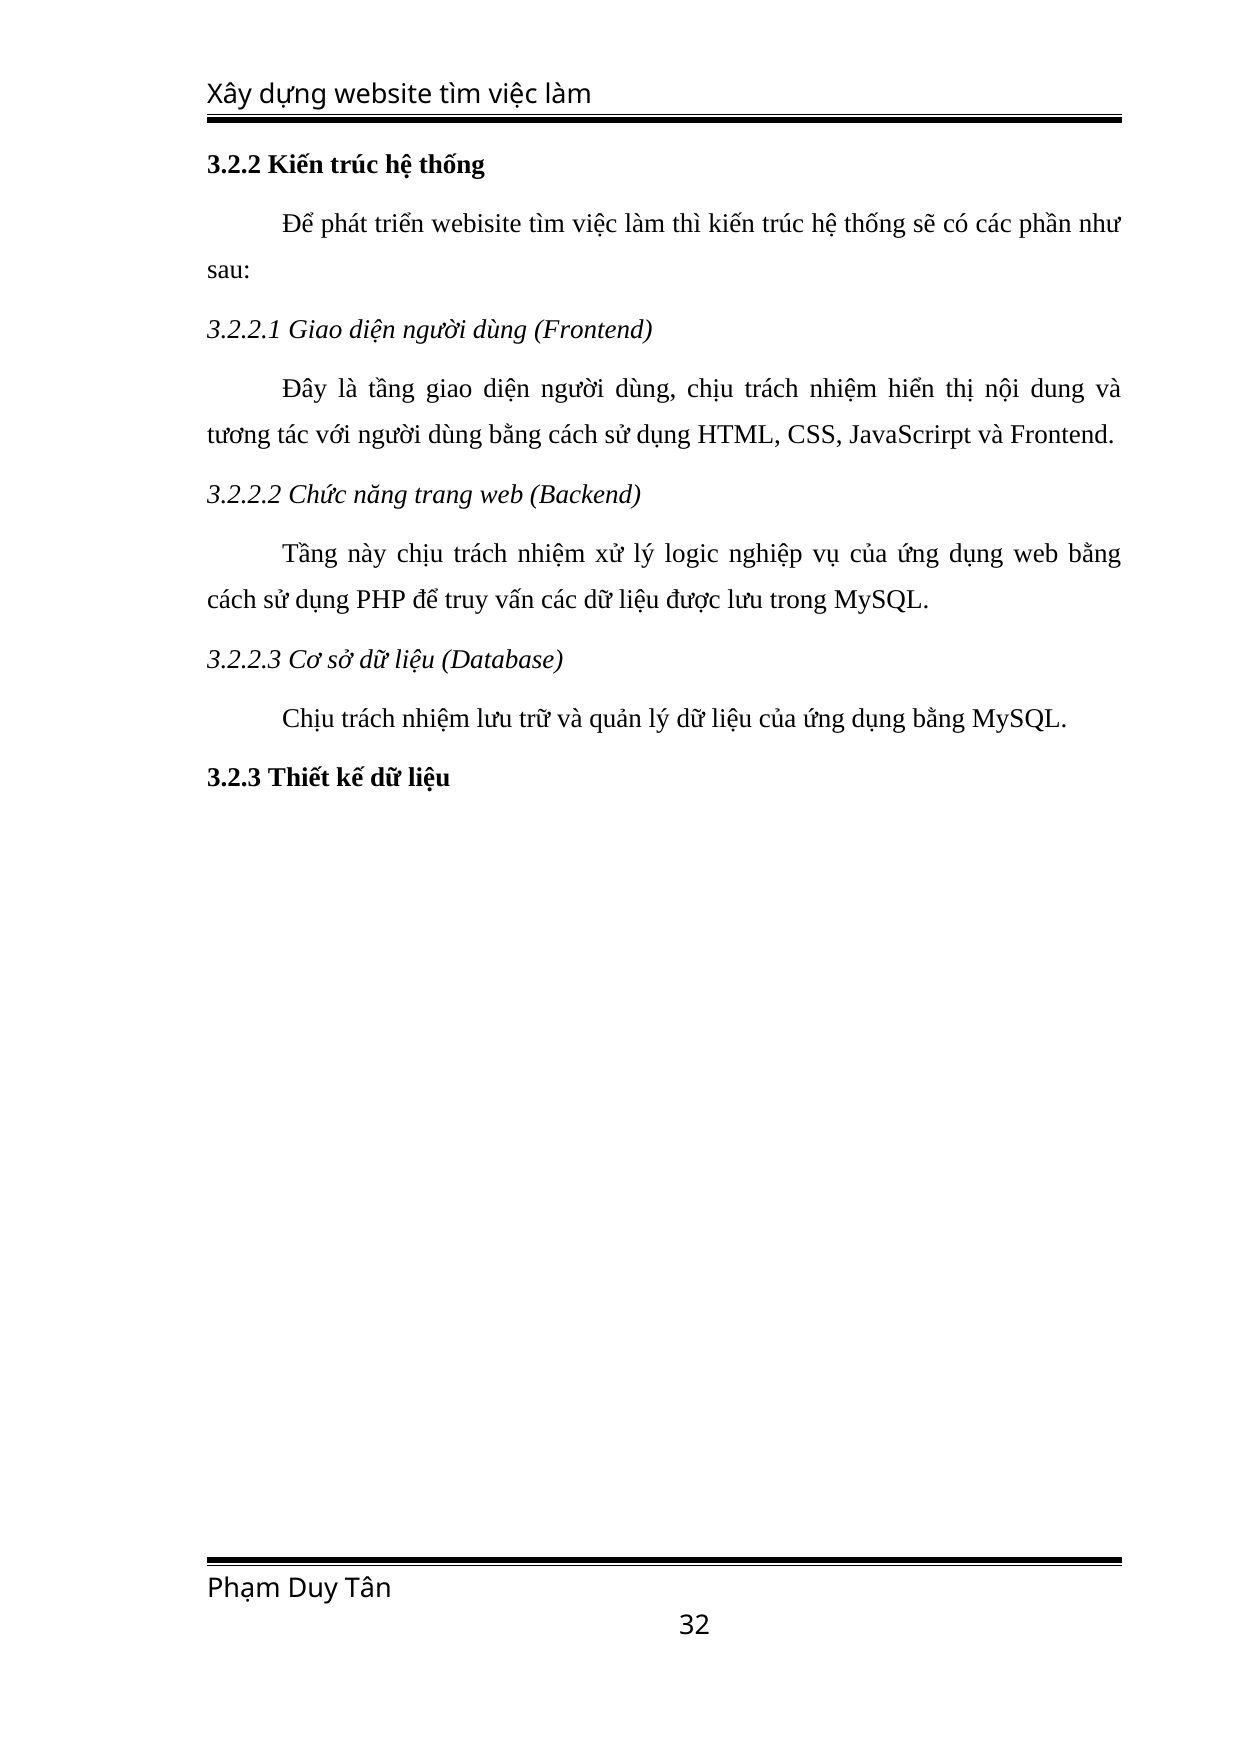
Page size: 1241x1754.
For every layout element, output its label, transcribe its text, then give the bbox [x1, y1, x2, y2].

subtitle Giao diện người dùng (Frontend) [207, 313, 1122, 344]
subtitle Cơ sở dữ liệu (Database) [207, 643, 1122, 674]
text Đây là tầng giao diện người dùng, chịu trách nhiệm hiển thị nội dung và tương tác với người dùng bằng cách sử dụng HTML, CSS, JavaScrirpt và Frontend. [207, 372, 1122, 450]
text Để phát triển webisite tìm việc làm thì kiến trúc hệ thống sẽ có các phần như sau: [207, 207, 1122, 285]
text Chịu trách nhiệm lưu trữ và quản lý dữ liệu của ứng dụng bằng MySQL. [207, 702, 1122, 733]
subtitle Thiết kế dữ liệu [207, 761, 1122, 792]
text Tầng này chịu trách nhiệm xử lý logic nghiệp vụ của ứng dụng web bằng cách sử dụng PHP để truy vấn các dữ liệu được lưu trong MySQL. [207, 537, 1122, 615]
subtitle Chức năng trang web (Backend) [207, 478, 1122, 509]
subtitle Kiến trúc hệ thống [207, 148, 1122, 179]
